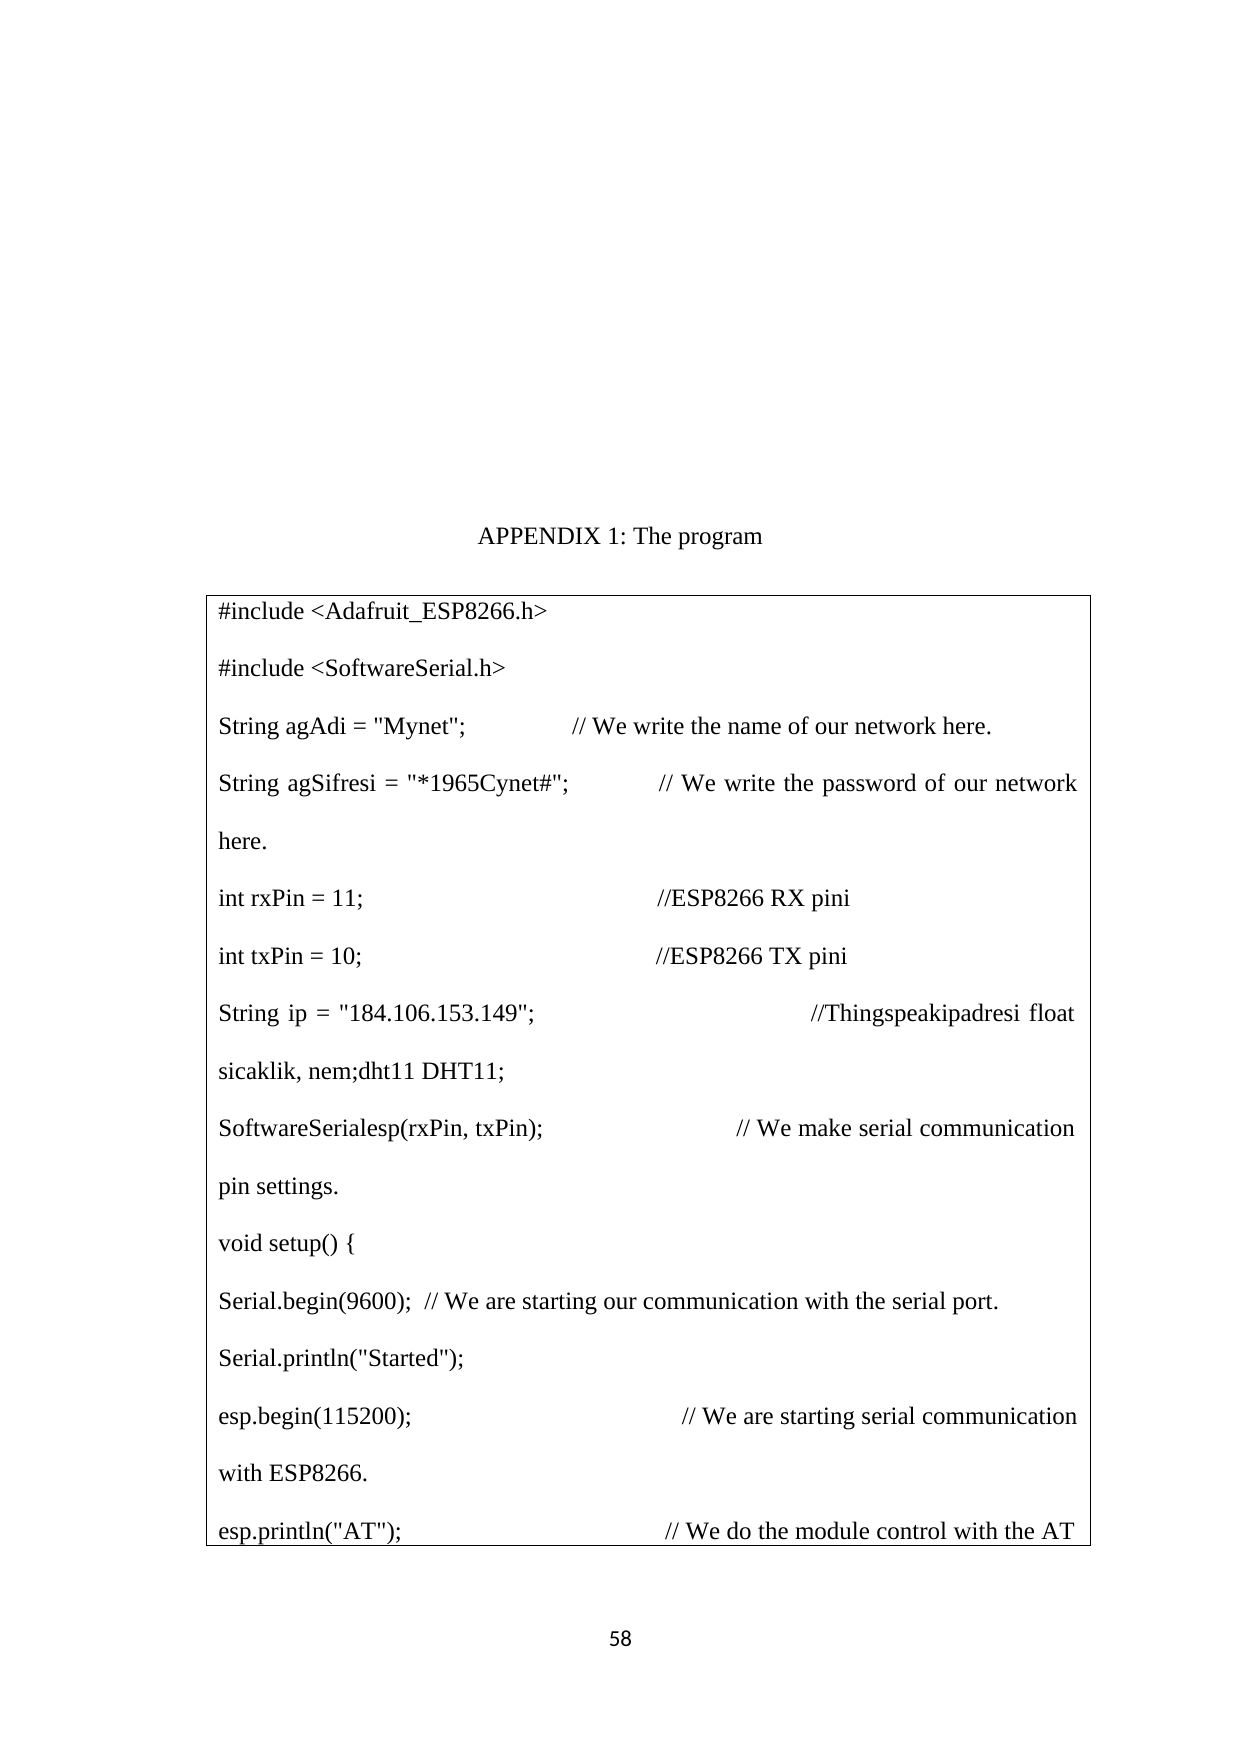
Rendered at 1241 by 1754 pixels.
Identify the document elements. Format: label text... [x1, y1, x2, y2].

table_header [207, 596, 1090, 1545]
text APPENDIX 1: The program [150, 521, 1090, 549]
